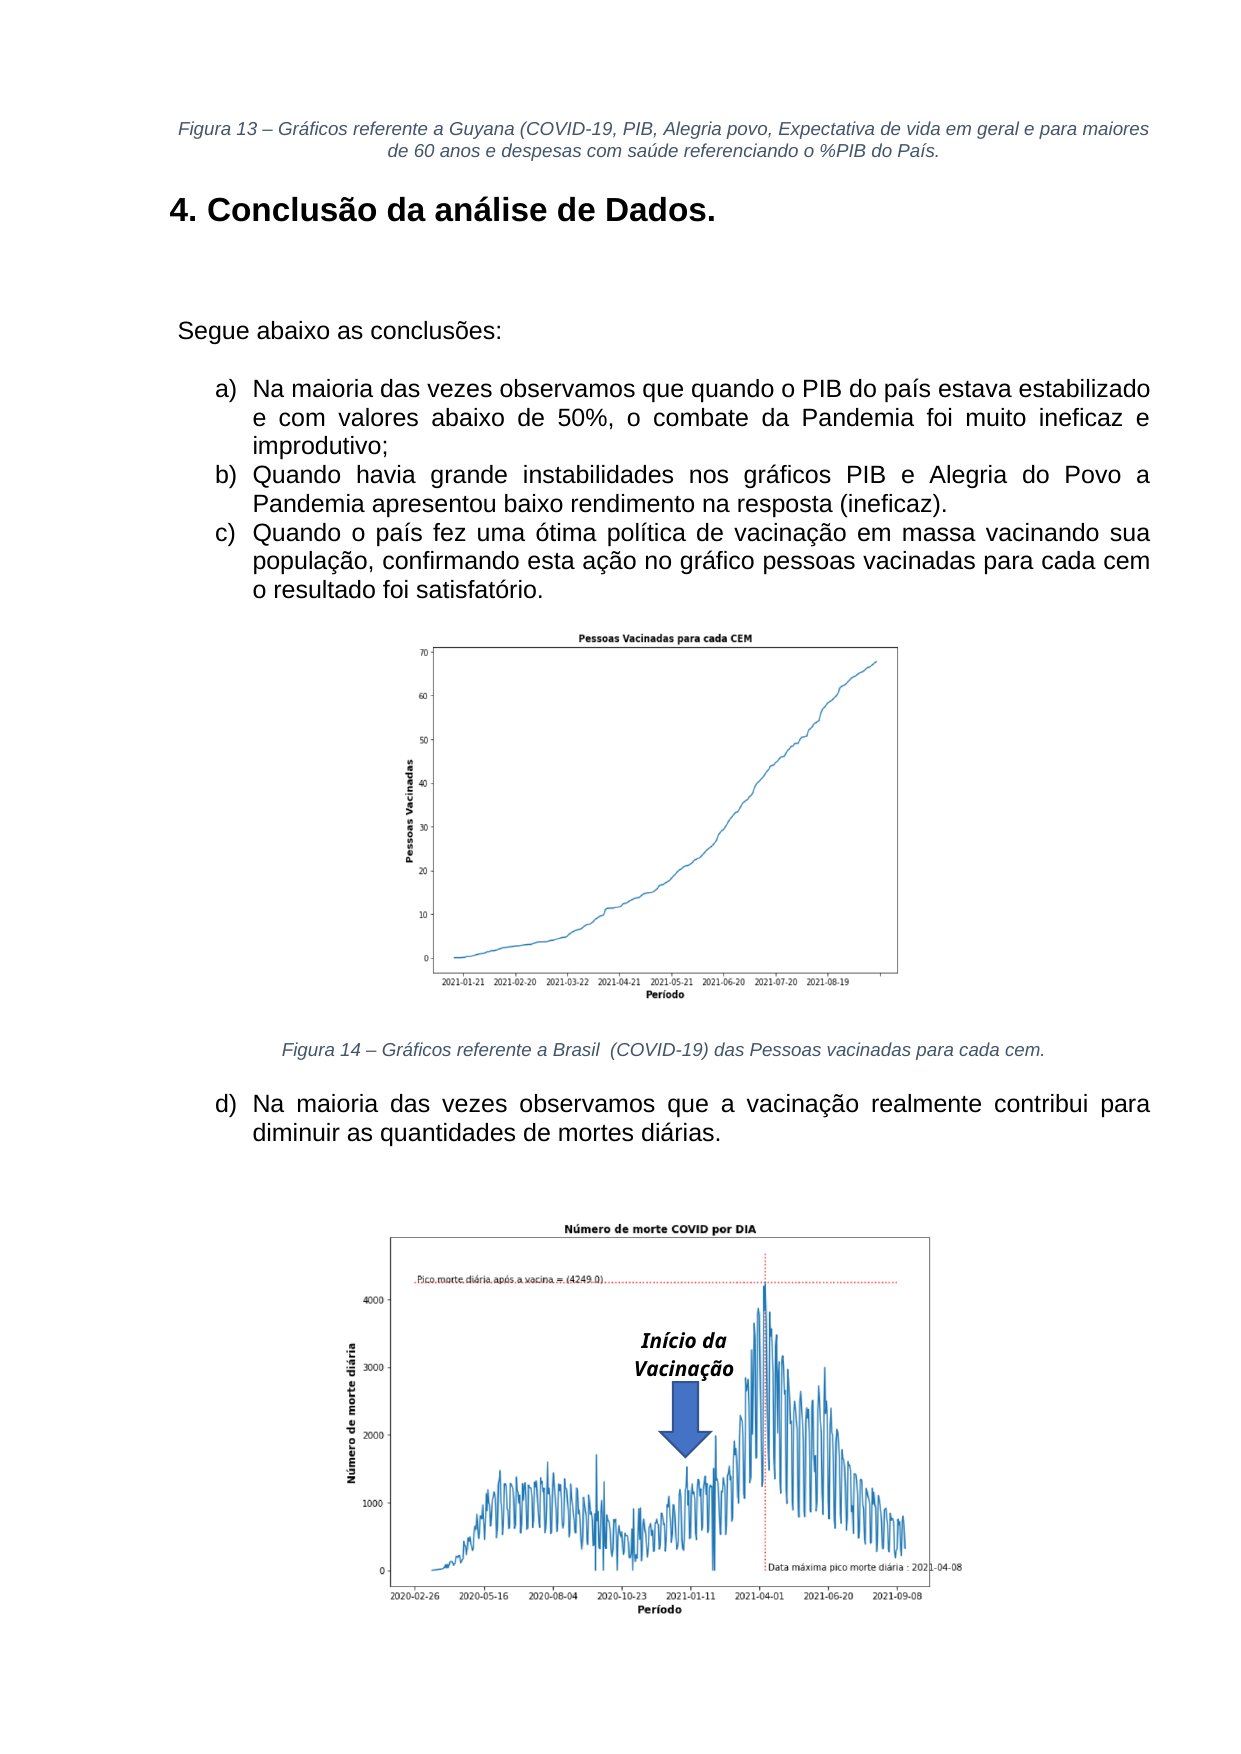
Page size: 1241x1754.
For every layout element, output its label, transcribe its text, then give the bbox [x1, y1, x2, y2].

subtitle Conclusão da análise de Dados. [169, 190, 1152, 229]
list Na maioria das vezes observamos que quando o PIB do país estava estabilizado e com valores abaixo de 50%, o combate da Pandemia foi muito ineficaz e improdutivo; [215, 374, 1152, 460]
picture [395, 633, 914, 1004]
text Figura 14 – Gráficos referente a Brasil (COVID-19) das Pessoas vacinadas para cada cem. [177, 1038, 1152, 1060]
list Quando o país fez uma ótima política de vacinação em massa vacinando sua população, confirmando esta ação no gráfico pessoas vacinadas para cada cem o resultado foi satisfatório. [215, 518, 1152, 604]
text Segue abaixo as conclusões: [177, 316, 1152, 345]
list Na maioria das vezes observamos que a vacinação realmente contribui para diminuir as quantidades de mortes diárias. [215, 1089, 1152, 1147]
list Quando havia grande instabilidades nos gráficos PIB e Alegria do Povo a Pandemia apresentou baixo rendimento na resposta (ineficaz). [215, 460, 1152, 518]
picture [329, 1217, 975, 1619]
text Figura 13 – Gráficos referente a Guyana (COVID-19, PIB, Alegria povo, Expectativa de vida em geral e para maiores de 60 anos e despesas com saúde referenciando o %PIB do País. [177, 118, 1152, 161]
